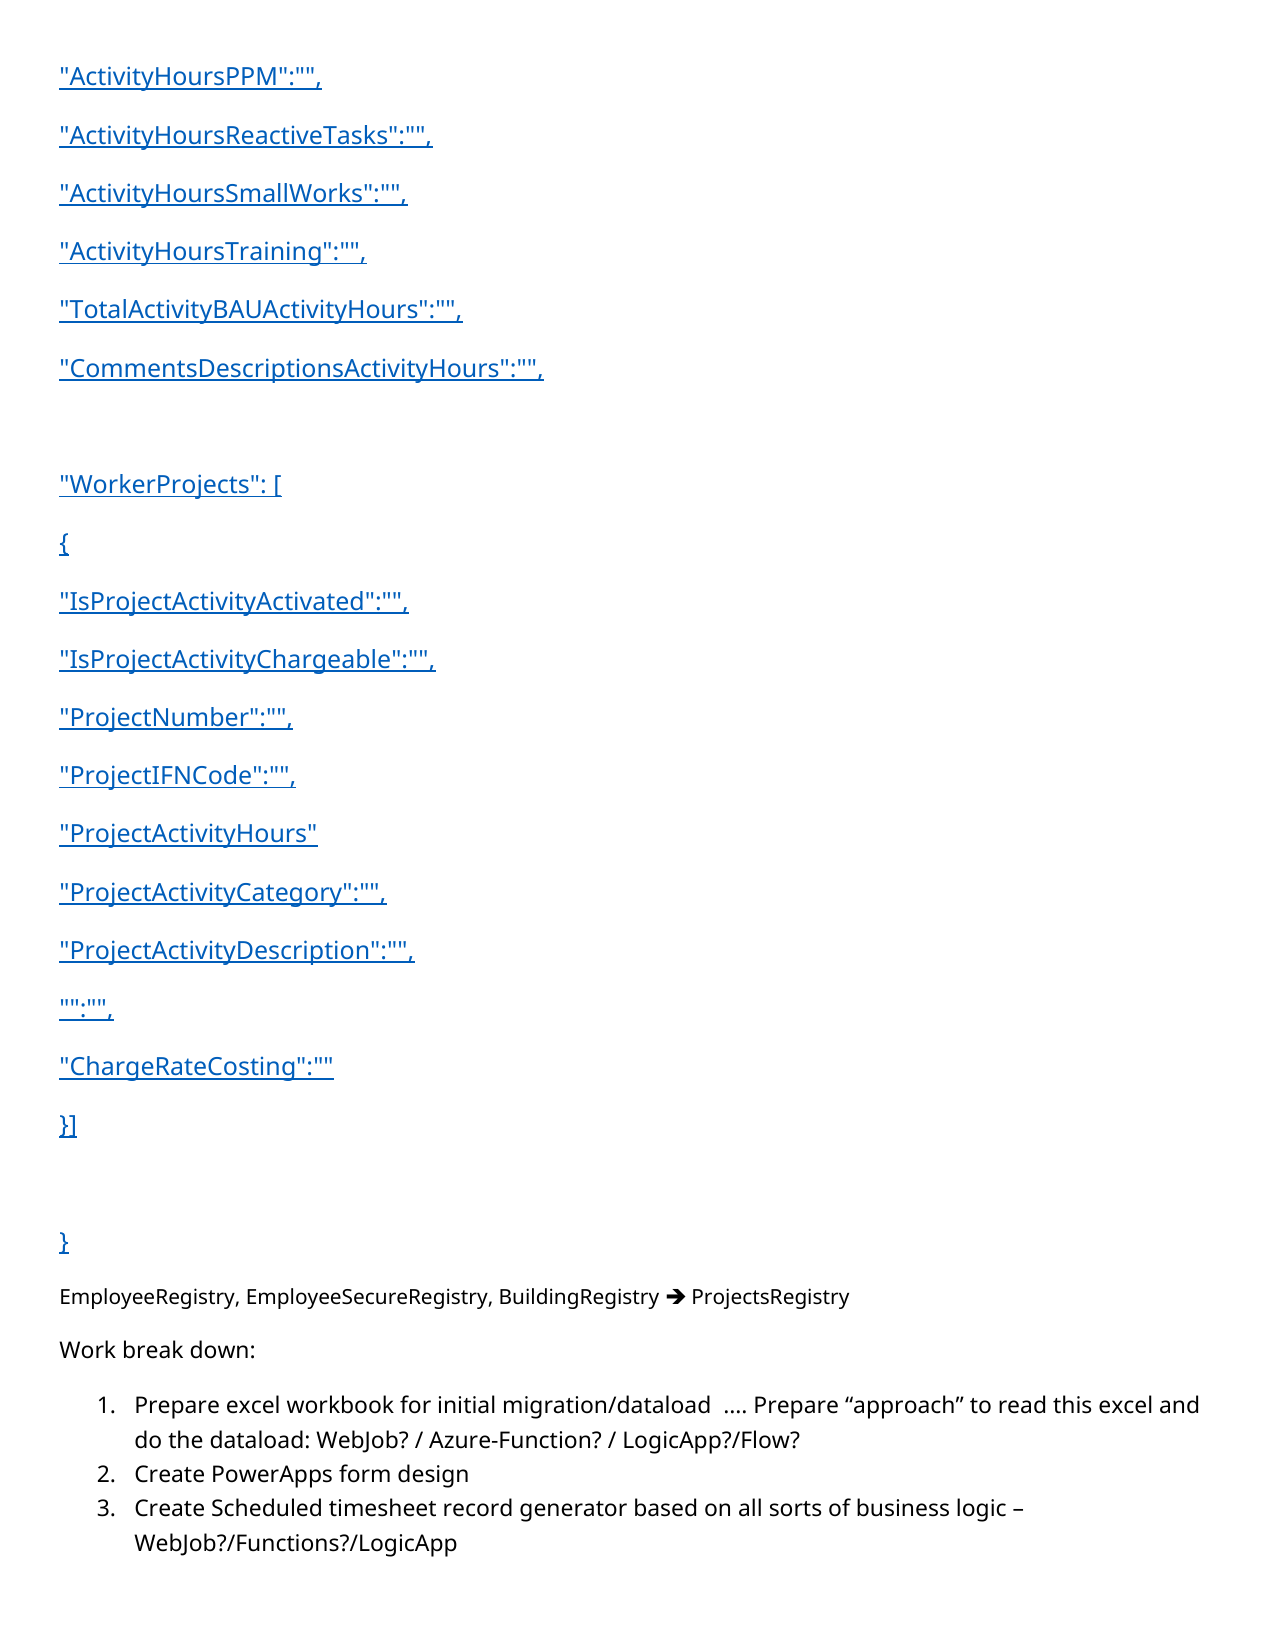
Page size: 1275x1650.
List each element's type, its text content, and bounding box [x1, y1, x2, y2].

text "TotalActivityBAUActivityHours":"", [59, 292, 1216, 326]
text "ChargeRateCosting":"" [59, 1049, 1216, 1083]
text EmployeeRegistry, EmployeeSecureRegistry, BuildingRegistry ProjectsRegistry [59, 1282, 1216, 1310]
list Create Scheduled timesheet record generator based on all sorts of business logic – WebJob?/Functions?/LogicApp [97, 1492, 1216, 1558]
text Work break down: [59, 1334, 1216, 1365]
text }] [59, 1107, 1216, 1141]
text } [59, 1224, 1216, 1258]
text "ActivityHoursTraining":"", [59, 234, 1216, 268]
text "ActivityHoursReactiveTasks":"", [59, 117, 1216, 151]
text "WorkerProjects": [ [59, 467, 1216, 501]
text "IsProjectActivityActivated":"", [59, 583, 1216, 617]
text "ProjectActivityDescription":"", [59, 932, 1216, 967]
text "ActivityHoursSmallWorks":"", [59, 176, 1216, 209]
text { [59, 525, 1216, 559]
list Prepare excel workbook for initial migration/dataload …. Prepare “approach” to read this excel and do the dataload: WebJob? / Azure-Function? / LogicApp?/Flow? [97, 1389, 1216, 1455]
text "CommentsDescriptionsActivityHours":"", [59, 350, 1216, 384]
text "ProjectActivityHours" [59, 816, 1216, 850]
list Create PowerApps form design [97, 1458, 1216, 1489]
text "ProjectActivityCategory":"", [59, 874, 1216, 908]
text "ProjectIFNCode":"", [59, 758, 1216, 792]
text "":"", [59, 991, 1216, 1025]
text "ActivityHoursPPM":"", [59, 59, 1216, 93]
text "IsProjectActivityChargeable":"", [59, 641, 1216, 675]
text "ProjectNumber":"", [59, 699, 1216, 734]
